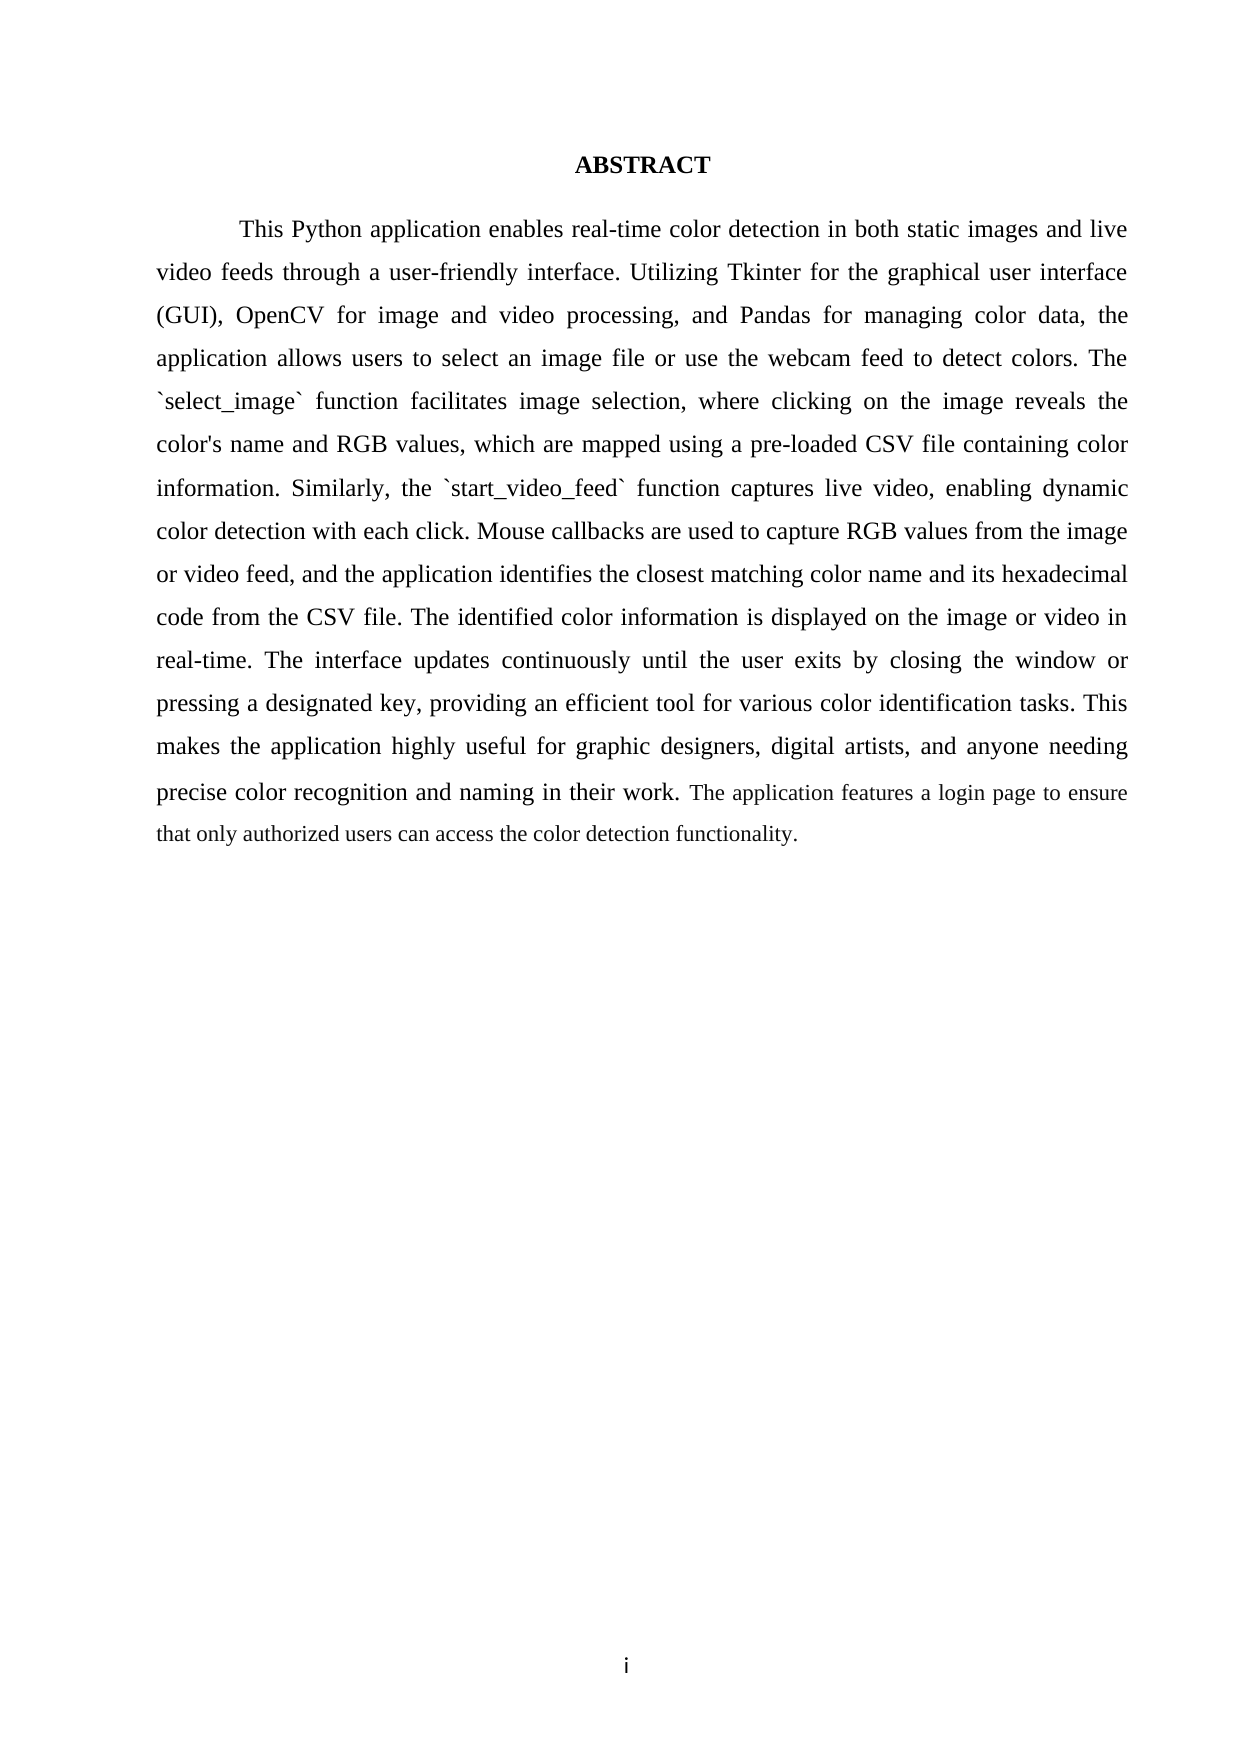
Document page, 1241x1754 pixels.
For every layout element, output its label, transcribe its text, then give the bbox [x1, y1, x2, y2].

text ABSTRACT [156, 150, 1129, 179]
text This Python application enables real-time color detection in both static images and live video feeds through a user-friendly interface. Utilizing Tkinter for the graphical user interface (GUI), OpenCV for image and video processing, and Pandas for managing color data, the application allows users to select an image file or use the webcam feed to detect colors. The `select_image` function facilitates image selection, where clicking on the image reveals the color's name and RGB values, which are mapped using a pre-loaded CSV file containing color information. Similarly, the `start_video_feed` function captures live video, enabling dynamic color detection with each click. Mouse callbacks are used to capture RGB values from the image or video feed, and the application identifies the closest matching color name and its hexadecimal code from the CSV file. The identified color information is displayed on the image or video in real-time. The interface updates continuously until the user exits by closing the window or pressing a designated key, providing an efficient tool for various color identification tasks. This makes the application highly useful for graphic designers, digital artists, and anyone needing precise color recognition and naming in their work. The application features a login page to ensure that only authorized users can access the color detection functionality. [156, 214, 1129, 847]
